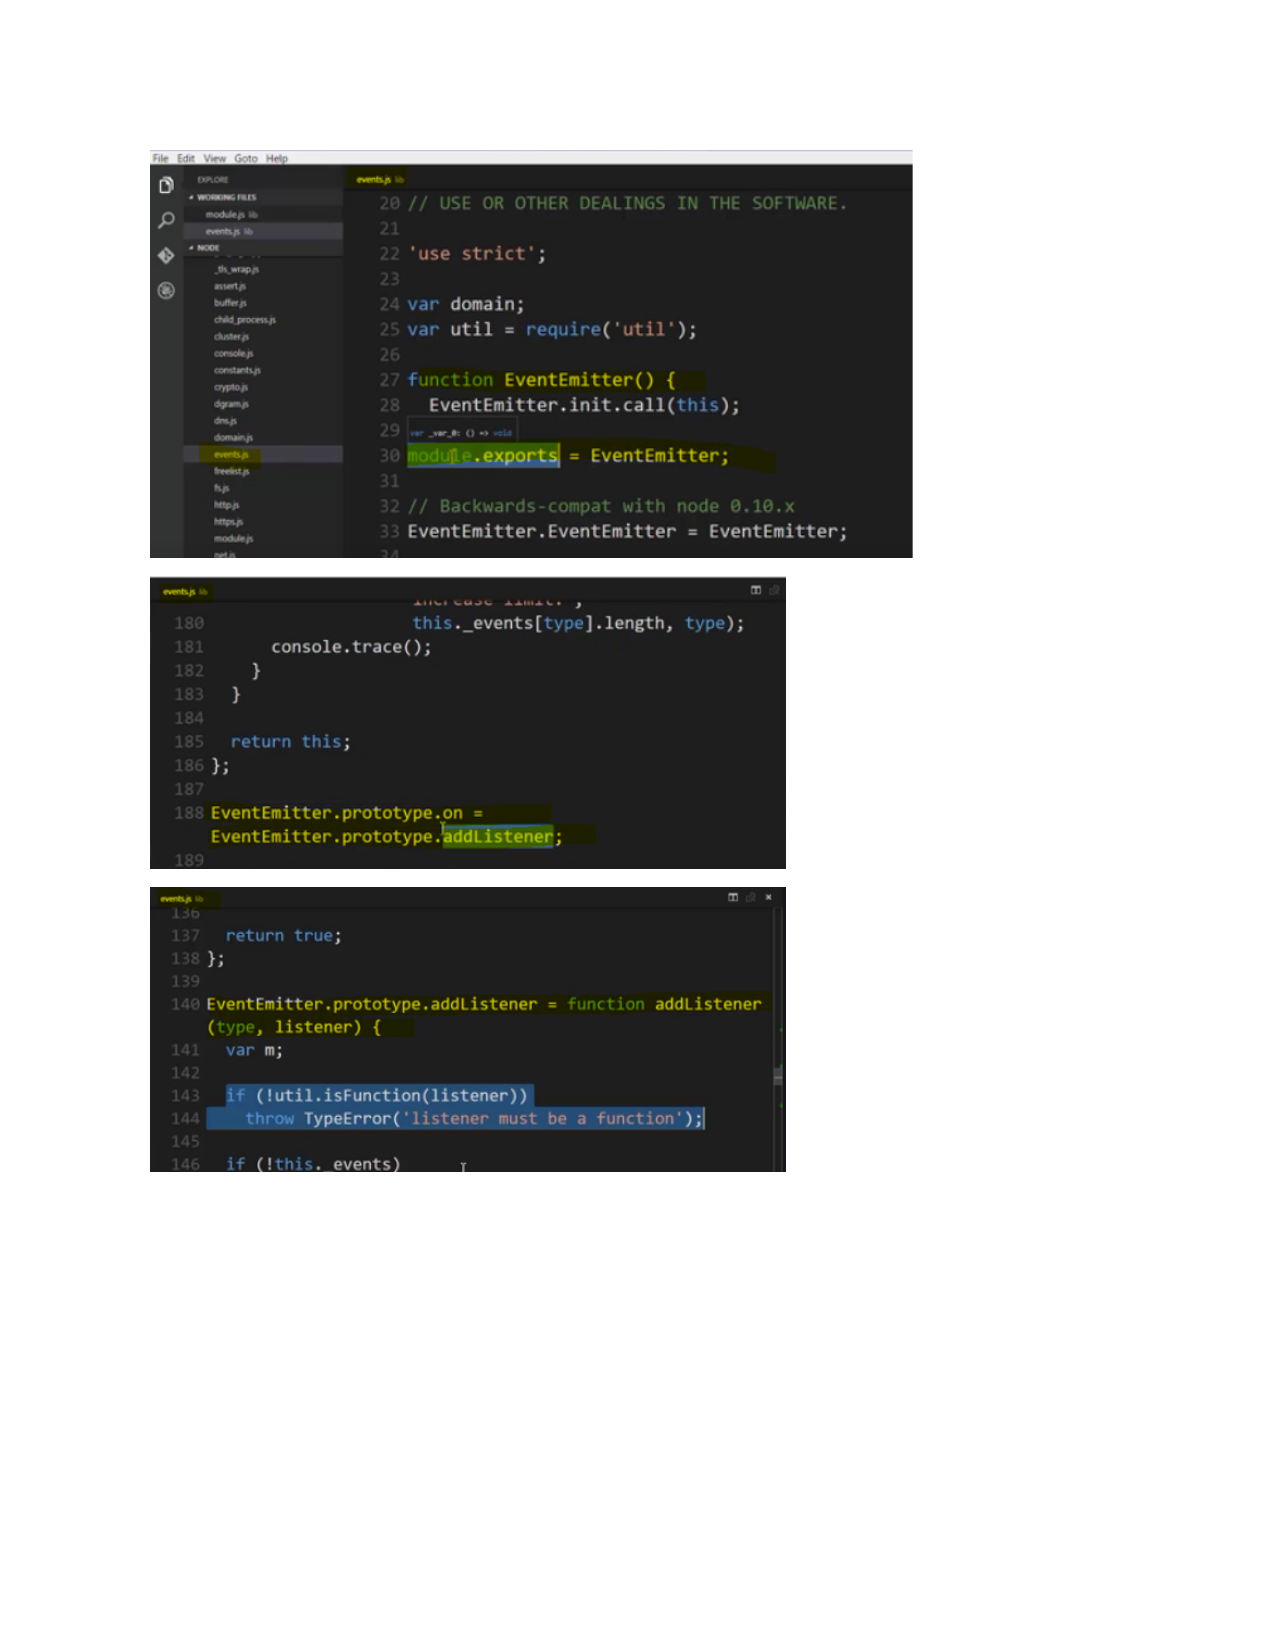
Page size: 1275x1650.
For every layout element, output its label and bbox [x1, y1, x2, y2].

picture [150, 887, 786, 1172]
picture [150, 150, 913, 558]
picture [150, 576, 786, 869]
